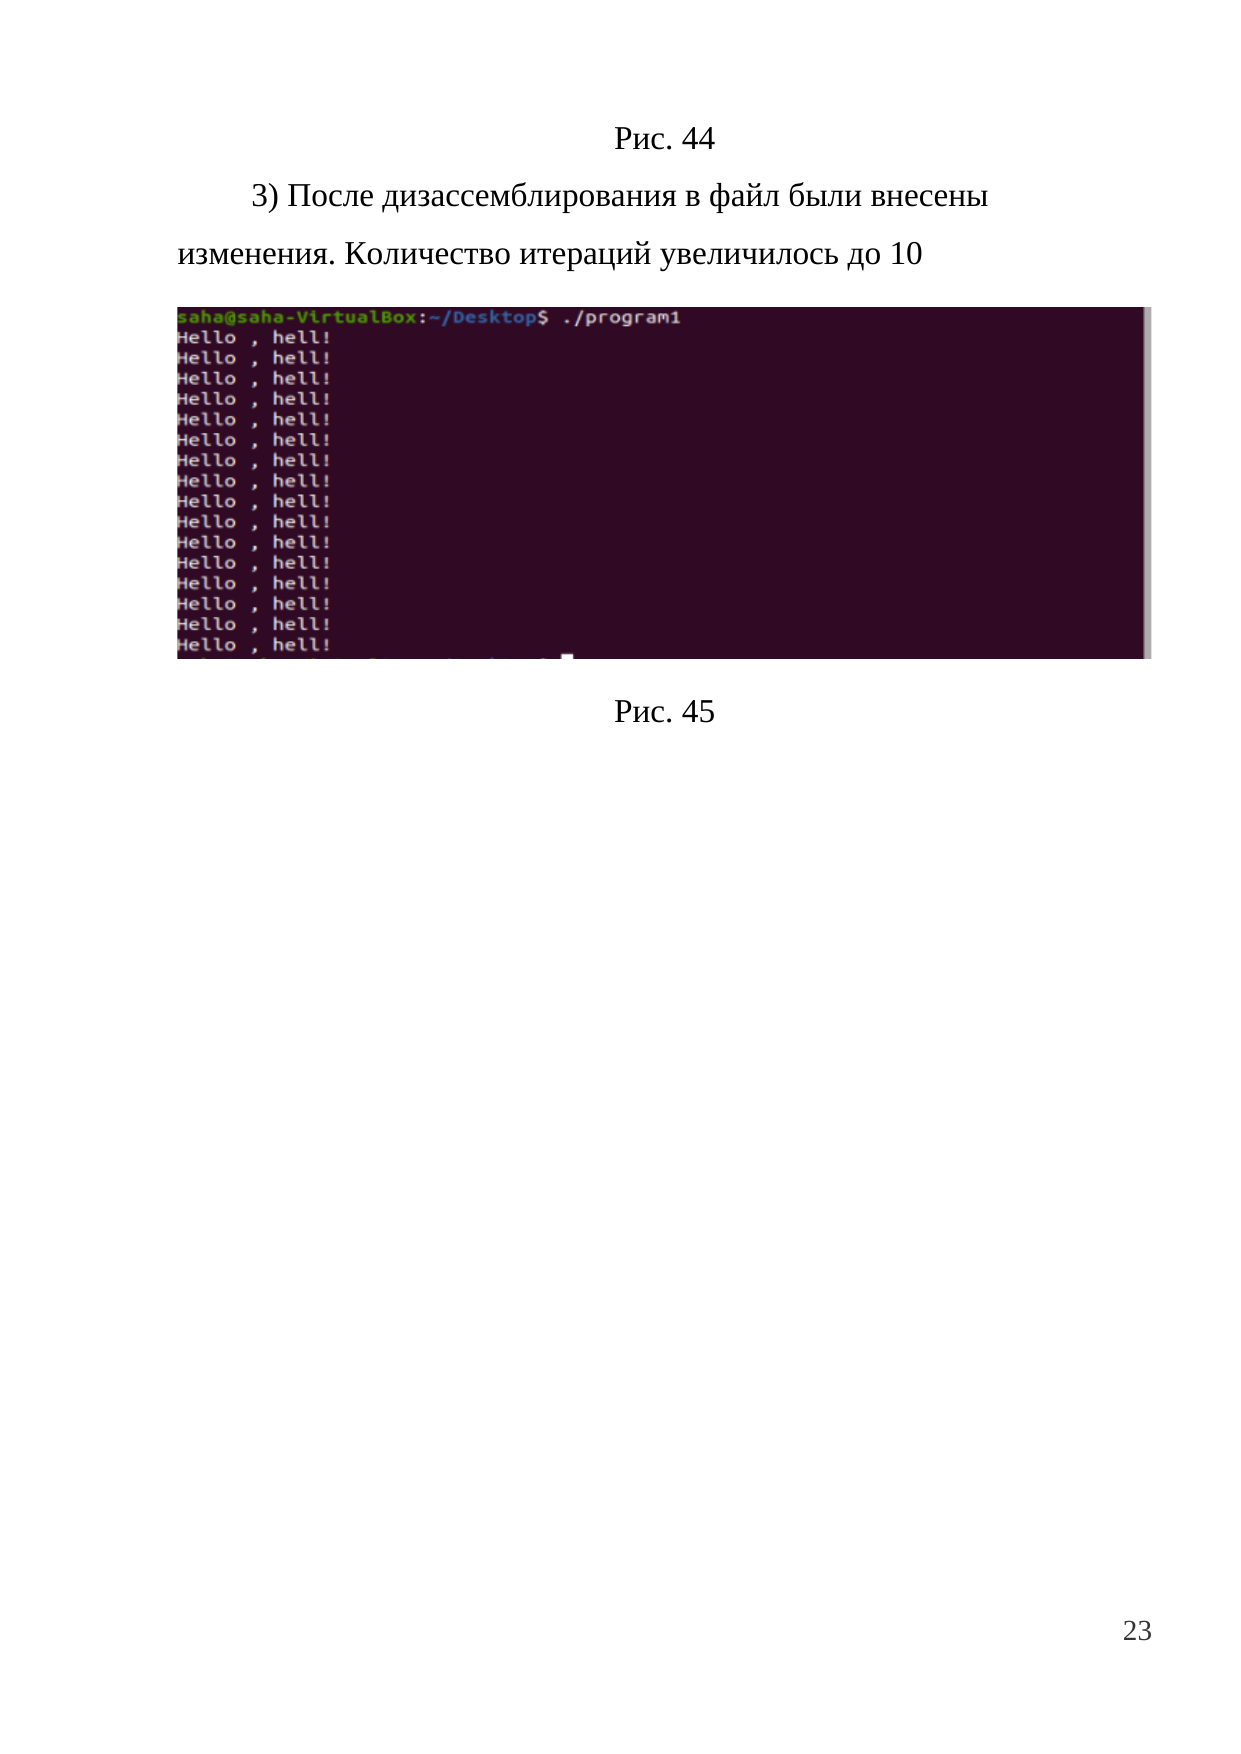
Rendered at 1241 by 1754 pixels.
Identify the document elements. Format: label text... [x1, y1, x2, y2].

text Рис. 44 [177, 118, 1152, 156]
text 3) После дизассемблирования в файл были внесены изменения. Количество итераций увеличилось до 10 [177, 176, 1152, 271]
text Рис. 45 [177, 692, 1152, 730]
picture [177, 307, 1152, 659]
